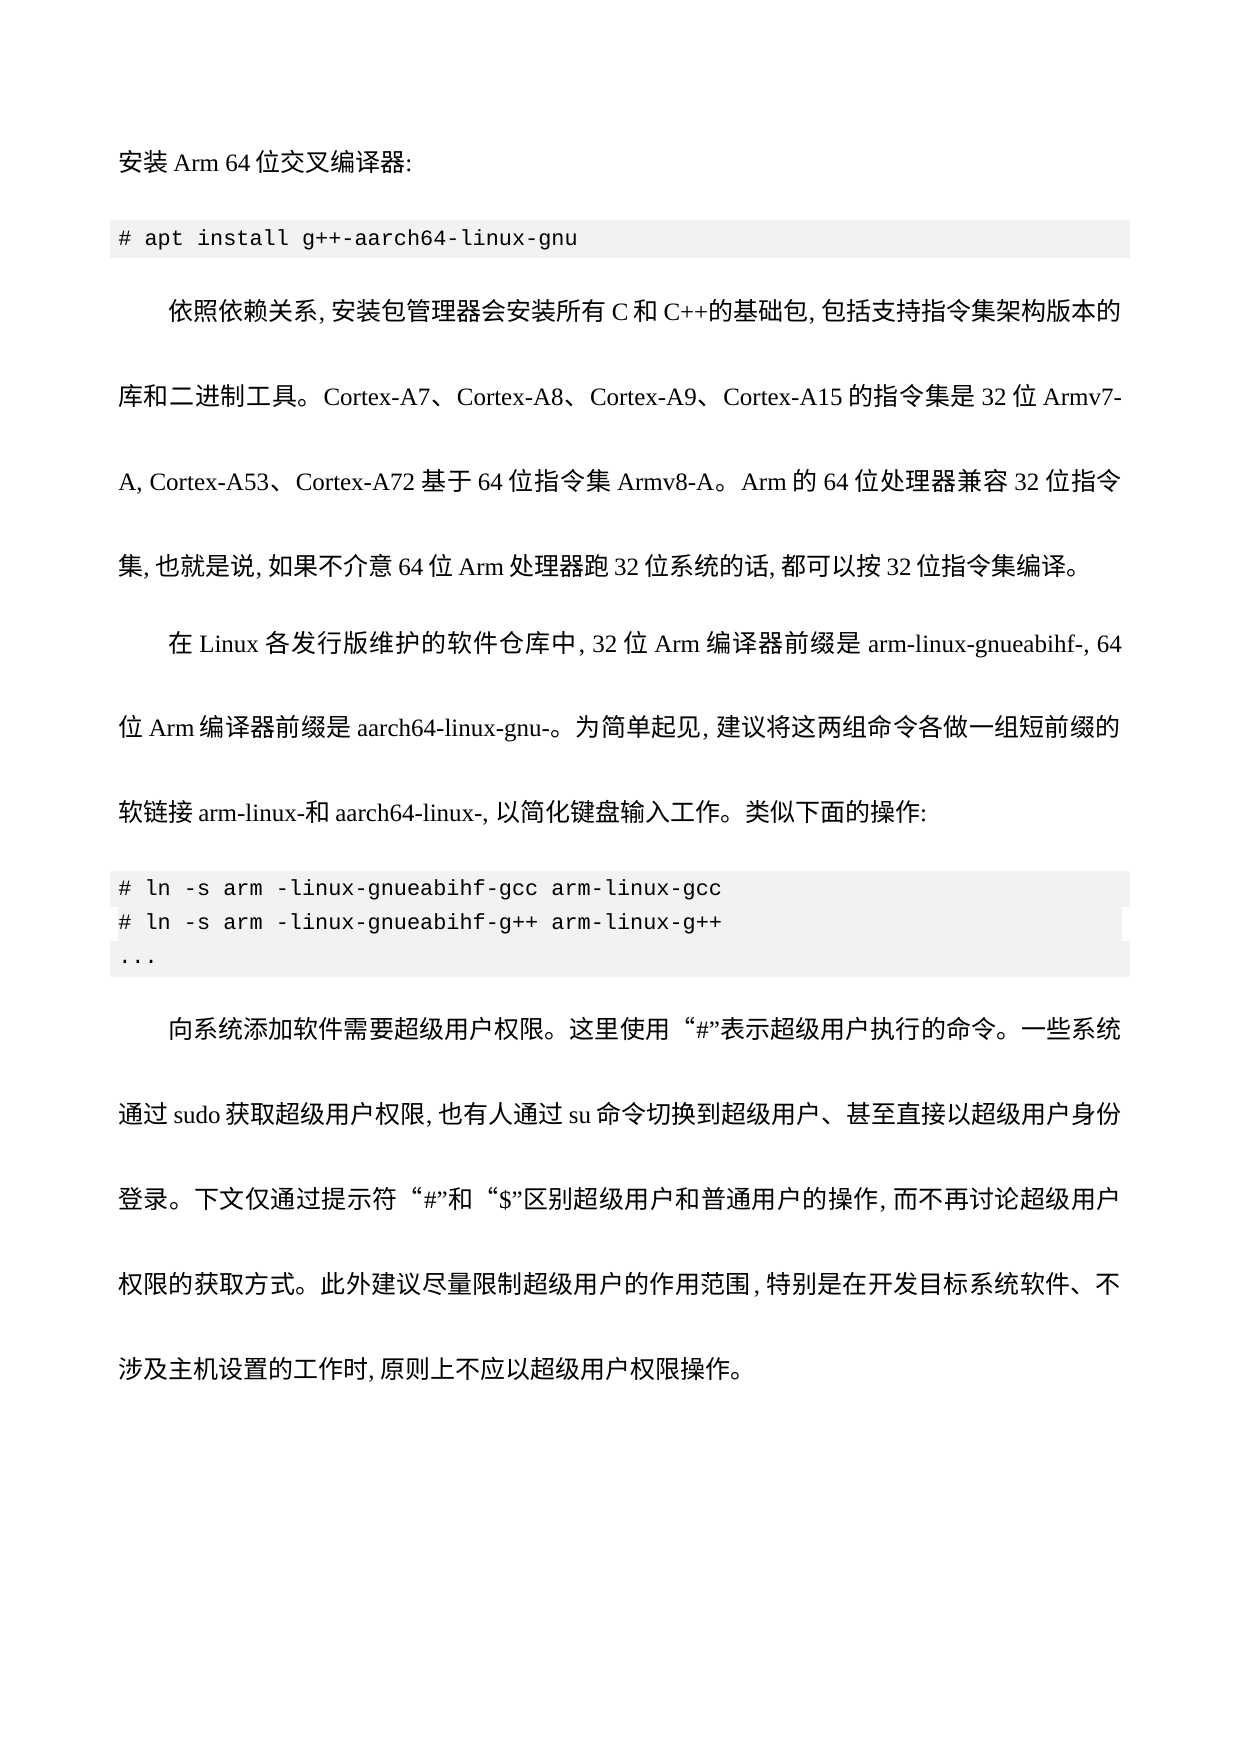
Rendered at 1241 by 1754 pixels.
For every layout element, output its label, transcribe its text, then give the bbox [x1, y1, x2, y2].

text 安装Arm 64位交叉编译器: [118, 126, 1122, 194]
text # ln -s arm -linux-gnueabihf-g++ arm-linux-g++ [118, 907, 1122, 941]
text 依照依赖关系, 安装包管理器会安装所有C和C++的基础包, 包括支持指令集架构版本的库和二进制工具。Cortex-A7、Cortex-A8、Cortex-A9、Cortex-A15的指令集是32位Armv7-A, Cortex-A53、Cortex-A72基于64位指令集Armv8-A。Arm的64位处理器兼容32位指令集, 也就是说, 如果不介意64位Arm处理器跑32位系统的话, 都可以按32位指令集编译。 [118, 276, 1122, 598]
text 向系统添加软件需要超级用户权限。这里使用“#”表示超级用户执行的命令。一些系统通过sudo获取超级用户权限, 也有人通过su命令切换到超级用户、甚至直接以超级用户身份登录。下文仅通过提示符“#”和“$”区别超级用户和普通用户的操作, 而不再讨论超级用户权限的获取方式。此外建议尽量限制超级用户的作用范围, 特别是在开发目标系统软件、不涉及主机设置的工作时, 原则上不应以超级用户权限操作。 [118, 994, 1122, 1401]
text # apt install g++-aarch64-linux-gnu [110, 220, 1130, 258]
text 在Linux各发行版维护的软件仓库中, 32位Arm编译器前缀是arm-linux-gnueabihf-, 64位Arm编译器前缀是aarch64-linux-gnu-。为简单起见, 建议将这两组命令各做一组短前缀的软链接arm-linux-和aarch64-linux-, 以简化键盘输入工作。类似下面的操作: [118, 607, 1122, 845]
text # ln -s arm -linux-gnueabihf-gcc arm-linux-gcc [110, 871, 1130, 907]
text ... [110, 941, 1130, 977]
